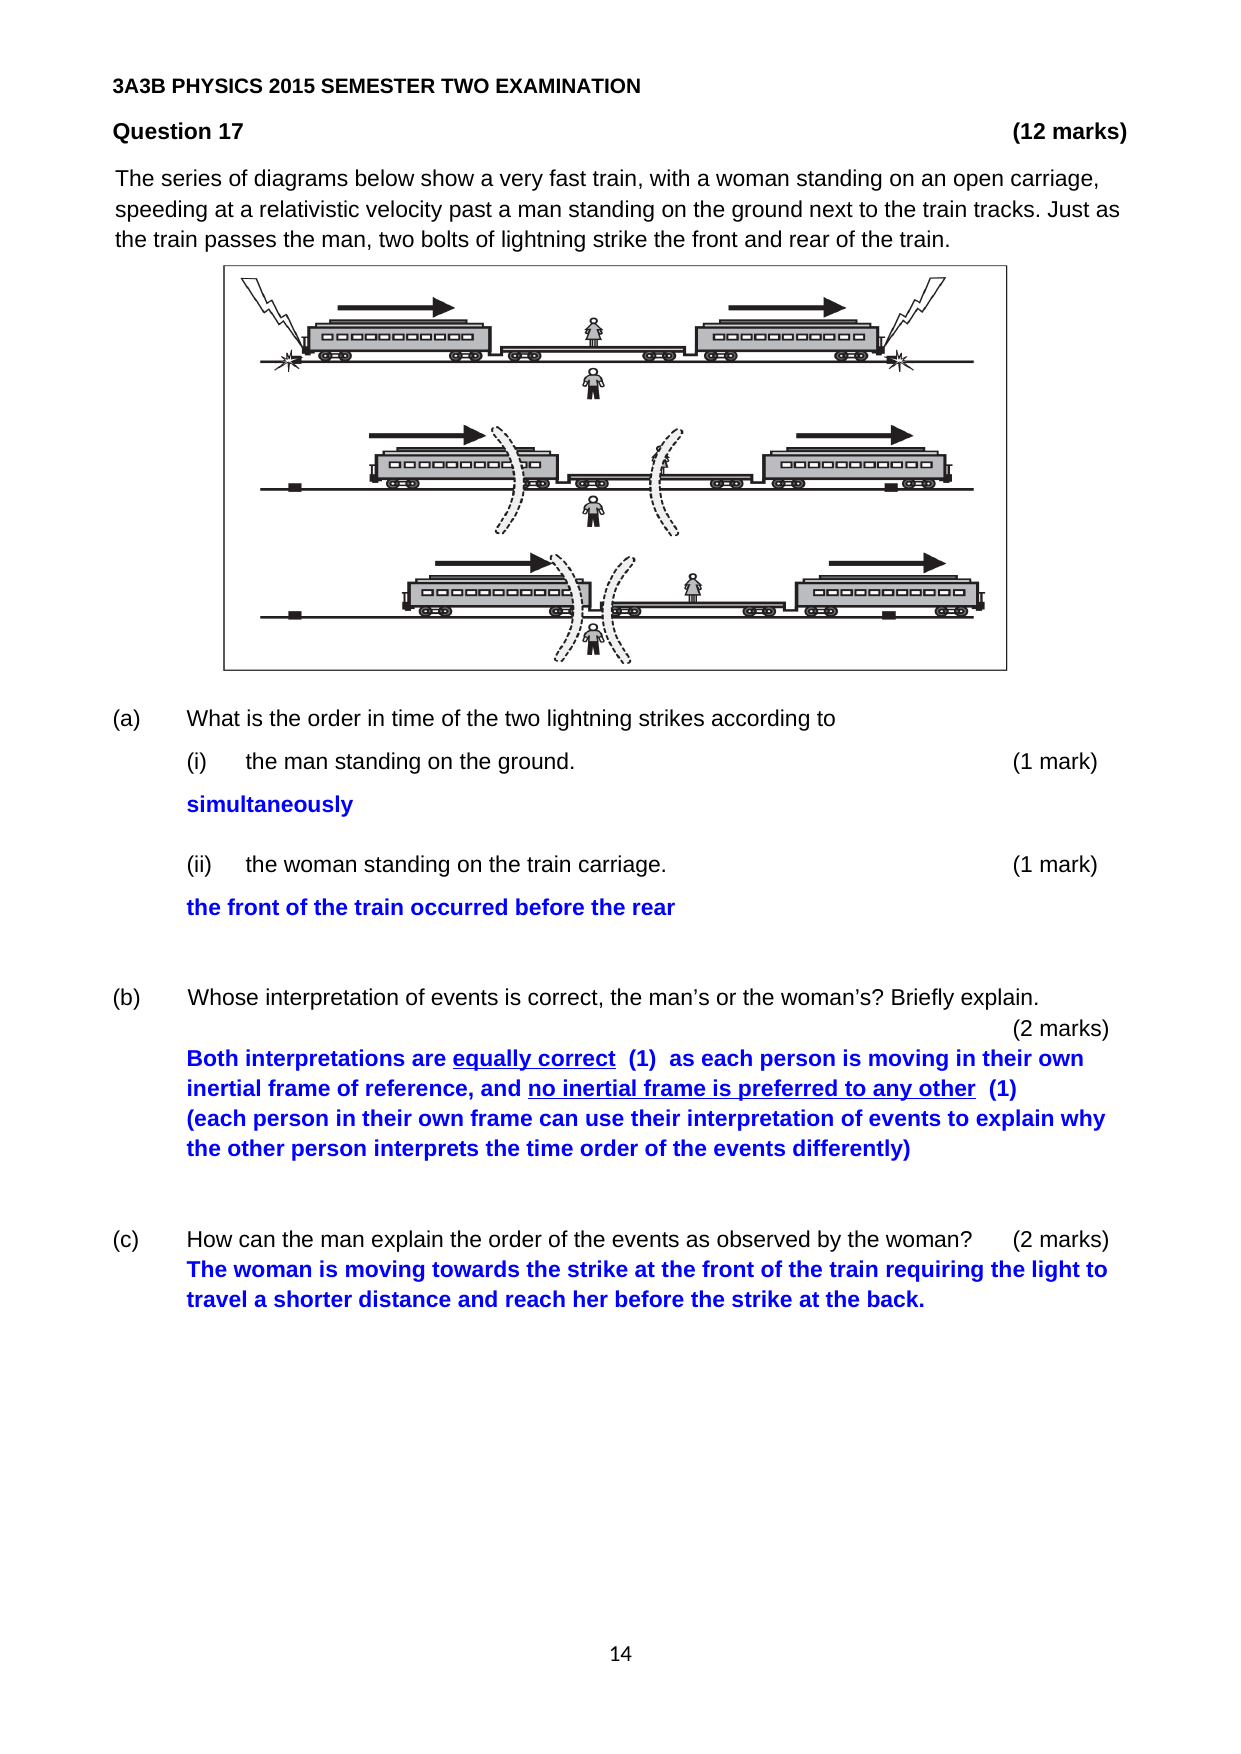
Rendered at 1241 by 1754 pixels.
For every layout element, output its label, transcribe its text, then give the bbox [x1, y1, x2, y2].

text (ii) the woman standing on the train carriage. (1 mark) [186, 851, 1128, 877]
text (a) What is the order in time of the two lightning strikes according to [112, 705, 1128, 732]
text (c) How can the man explain the order of the events as observed by the woman? (2 marks) [112, 1226, 1128, 1252]
text The series of diagrams below show a very fast train, with a woman standing on an open carriage, speeding at a relativistic velocity past a man standing on the ground next to the train tracks. Just as the train passes the man, two bolts of lightning strike the front and rear of the train. [115, 165, 1128, 252]
text The woman is moving towards the strike at the front of the train requiring the light to travel a shorter distance and reach her before the strike at the back. [115, 1256, 1128, 1313]
text (each person in their own frame can use their interpretation of events to explain why the other person interprets the time order of the events differently) [115, 1105, 1128, 1162]
picture [215, 263, 1021, 679]
text Question 17 (12 marks) [112, 118, 1128, 144]
text the front of the train occurred before the rear [115, 894, 1128, 920]
text simultaneously [115, 791, 1128, 817]
text (i) the man standing on the ground. (1 mark) [186, 748, 1128, 774]
text (b) Whose interpretation of events is correct, the man’s or the woman’s? Briefly explain. (2 marks) [112, 984, 1128, 1041]
text Both interpretations are equally correct (1) as each person is moving in their own inertial frame of reference, and no inertial frame is preferred to any other (1) [115, 1045, 1128, 1101]
